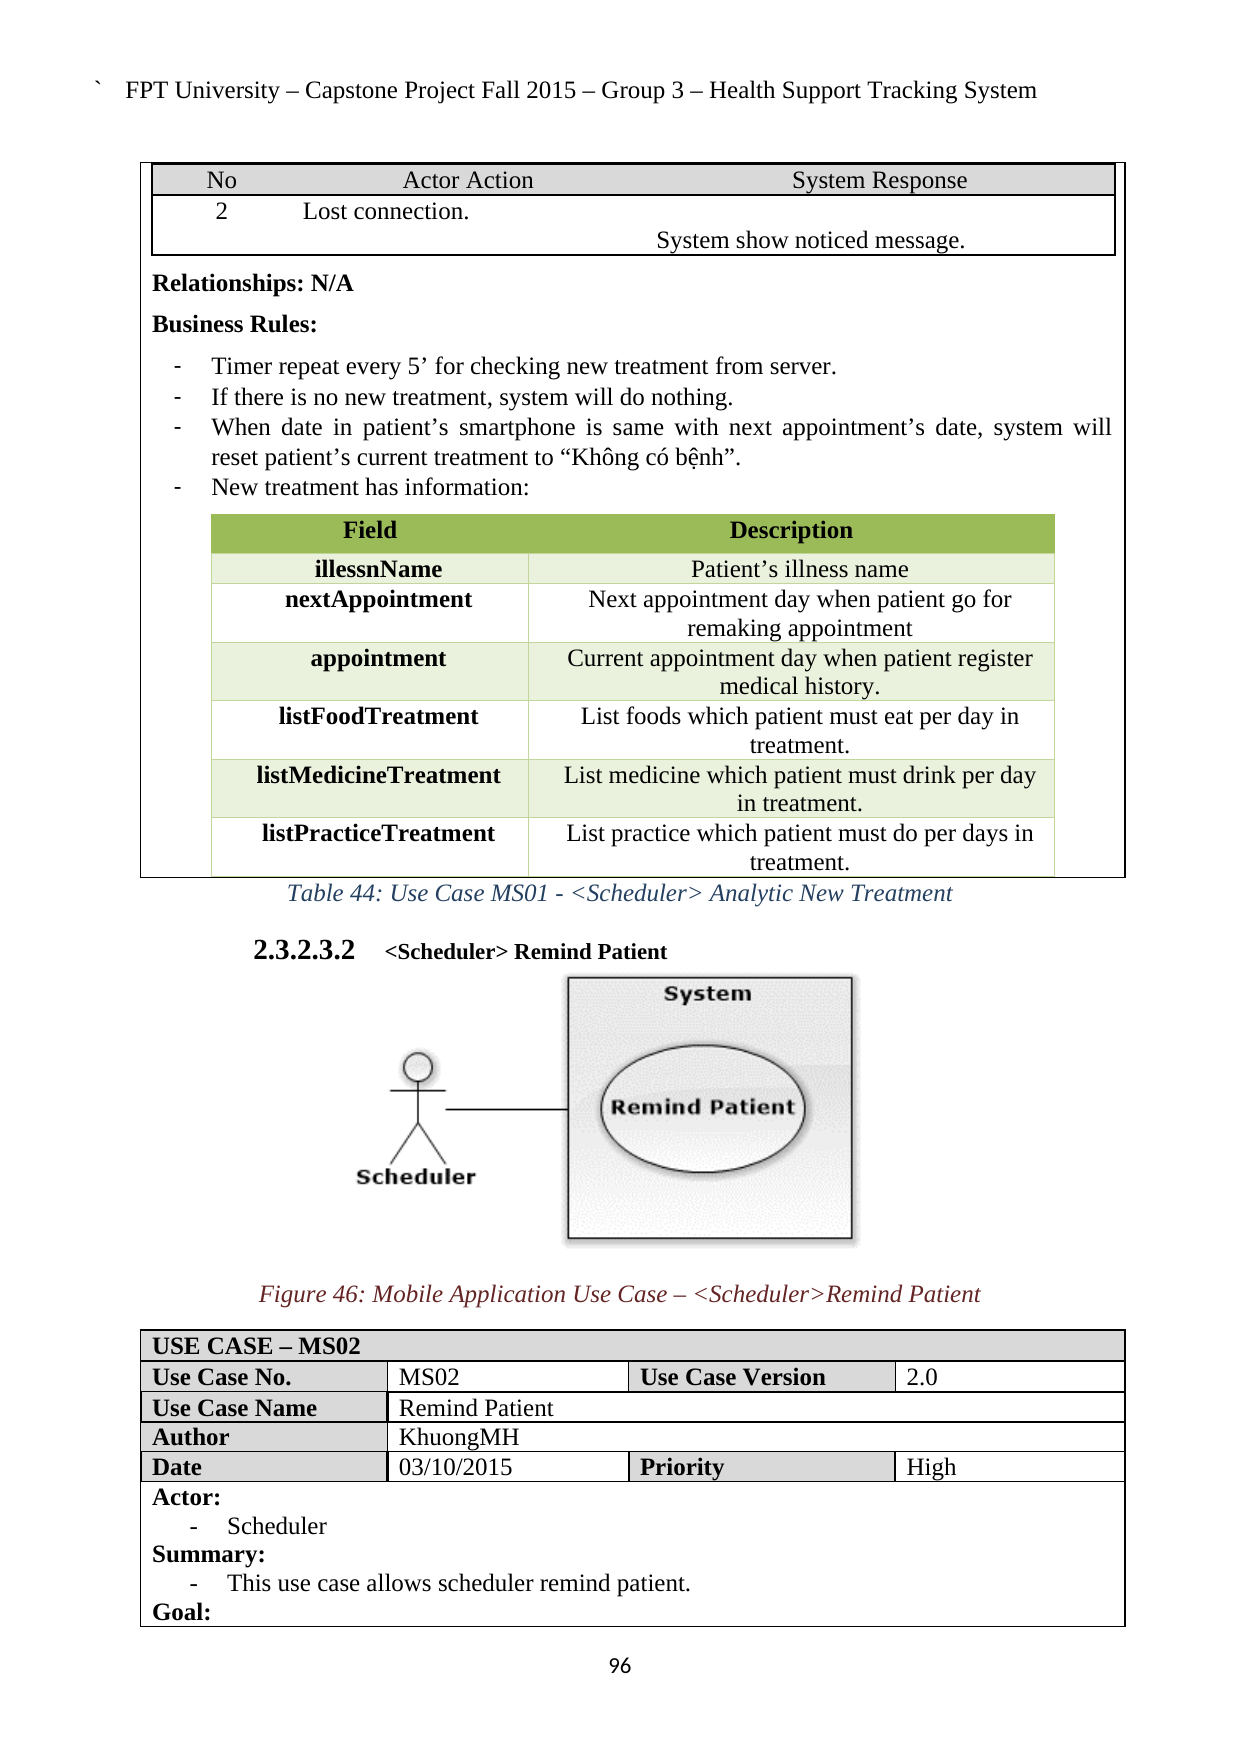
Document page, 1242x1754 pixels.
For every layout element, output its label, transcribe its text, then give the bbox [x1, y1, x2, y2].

table_cell Date [142, 1452, 386, 1481]
table_cell Author [141, 1423, 387, 1451]
table_cell Use Case No. [141, 1362, 387, 1391]
table_cell Use Case Version [629, 1362, 895, 1391]
text Figure 46: Mobile Application Use Case – <Scheduler>Remind Patient [94, 1279, 1146, 1308]
table_cell Priority [630, 1452, 894, 1481]
picture [347, 971, 892, 1280]
table_cell 2.0 [896, 1362, 1124, 1391]
table_cell KhuongMH [388, 1423, 1124, 1451]
table_cell MS02 [388, 1362, 628, 1391]
text Table 44: Use Case MS01 - <Scheduler> Analytic New Treatment [94, 878, 1146, 907]
subtitle <Scheduler> Remind Patient [253, 932, 1146, 965]
table_cell Use Case Name [142, 1392, 386, 1421]
table_header USE CASE – MS02 [141, 1331, 1124, 1360]
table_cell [141, 1482, 1124, 1626]
table_cell 03/10/2015 [389, 1452, 628, 1481]
table_cell High [896, 1452, 1124, 1481]
table_cell Remind Patient [389, 1393, 1124, 1421]
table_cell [141, 163, 1124, 877]
